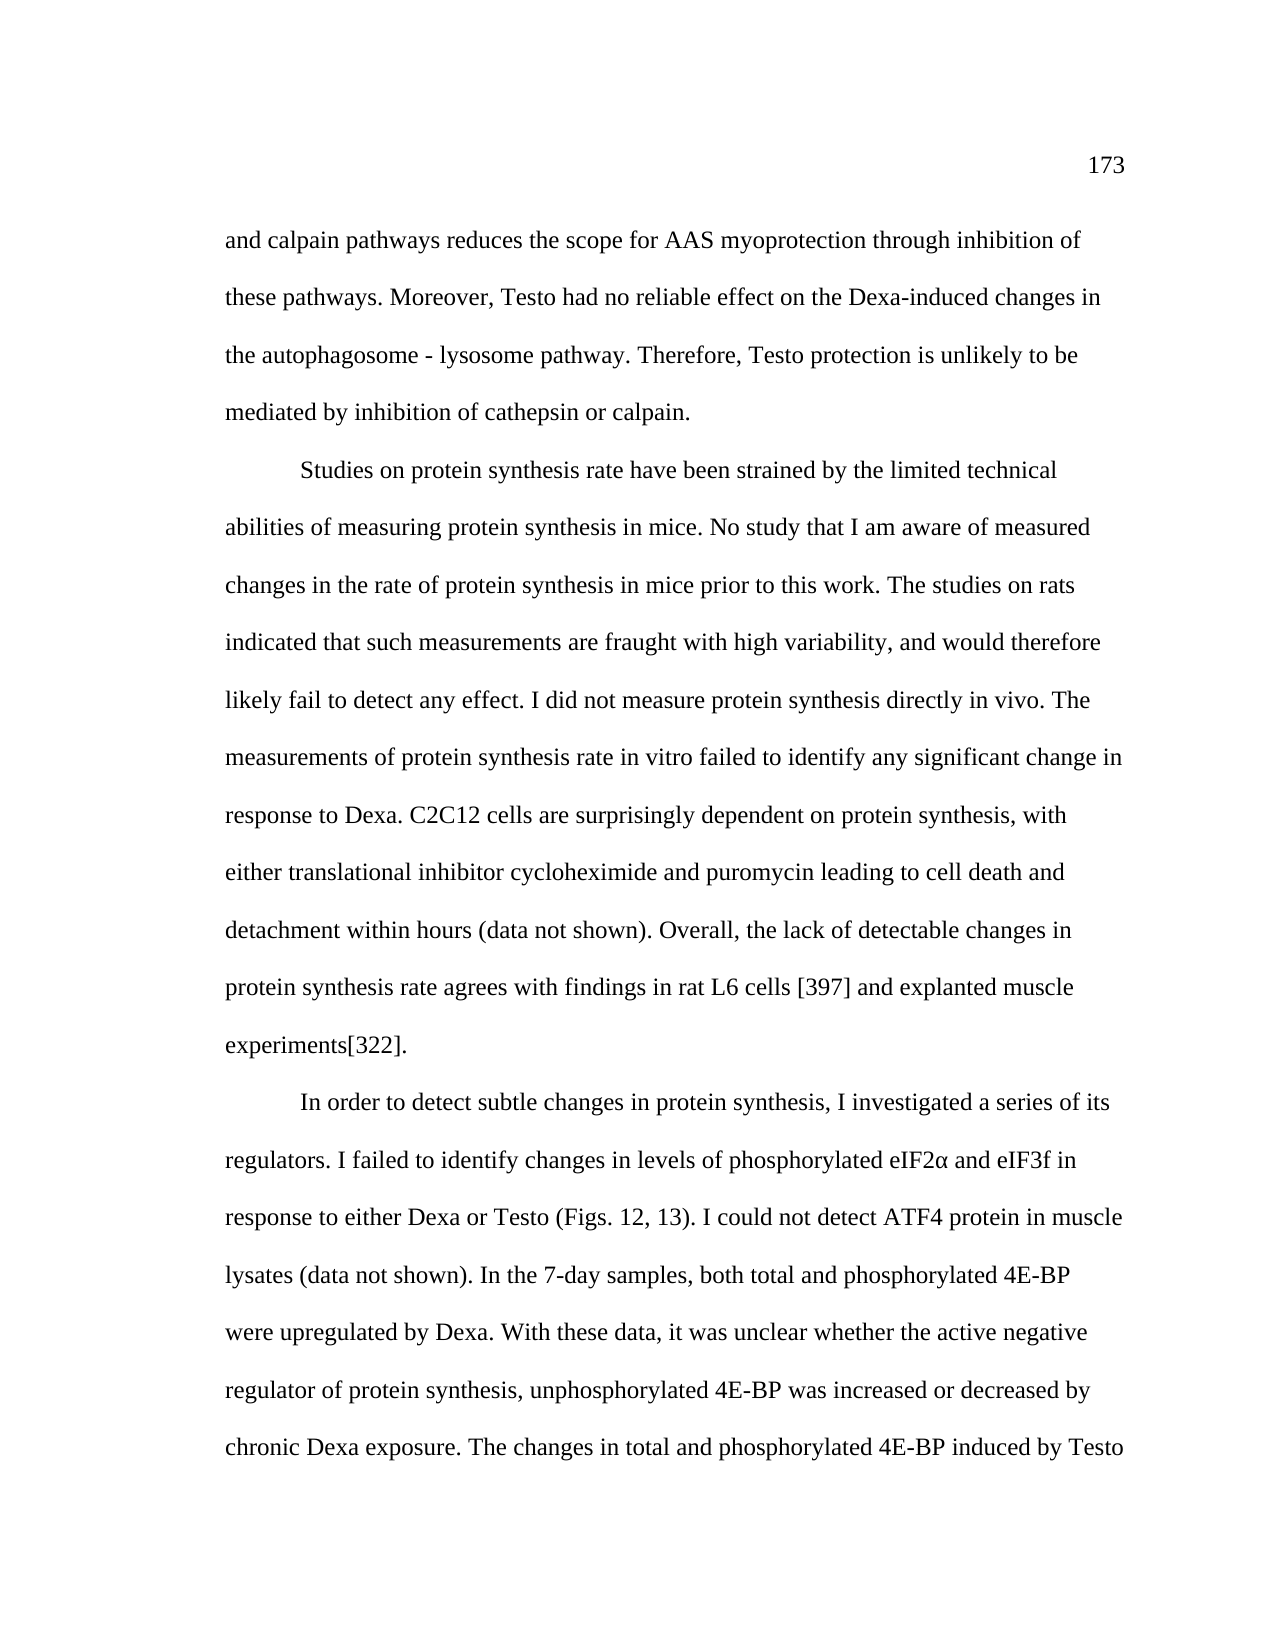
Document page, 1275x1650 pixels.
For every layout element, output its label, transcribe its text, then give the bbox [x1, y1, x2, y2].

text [225, 225, 1125, 426]
text Studies on protein synthesis rate have been strained by the limited technical abilities of measuring protein synthesis in mice. No study that I am aware of measured changes in the rate of protein synthesis in mice prior to this work. The studies on rats indicated that such measurements are fraught with high variability, and would therefore likely fail to detect any effect. I did not measure protein synthesis directly in vivo. The measurements of protein synthesis rate in vitro failed to identify any significant change in response to Dexa. C2C12 cells are surprisingly dependent on protein synthesis, with either translational inhibitor cycloheximide and puromycin leading to cell death and detachment within hours (data not shown). Overall, the lack of detectable changes in protein synthesis rate agrees with findings in rat L6 cells [397] and explanted muscle experiments[322]. [225, 455, 1125, 1059]
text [225, 1087, 1125, 1461]
